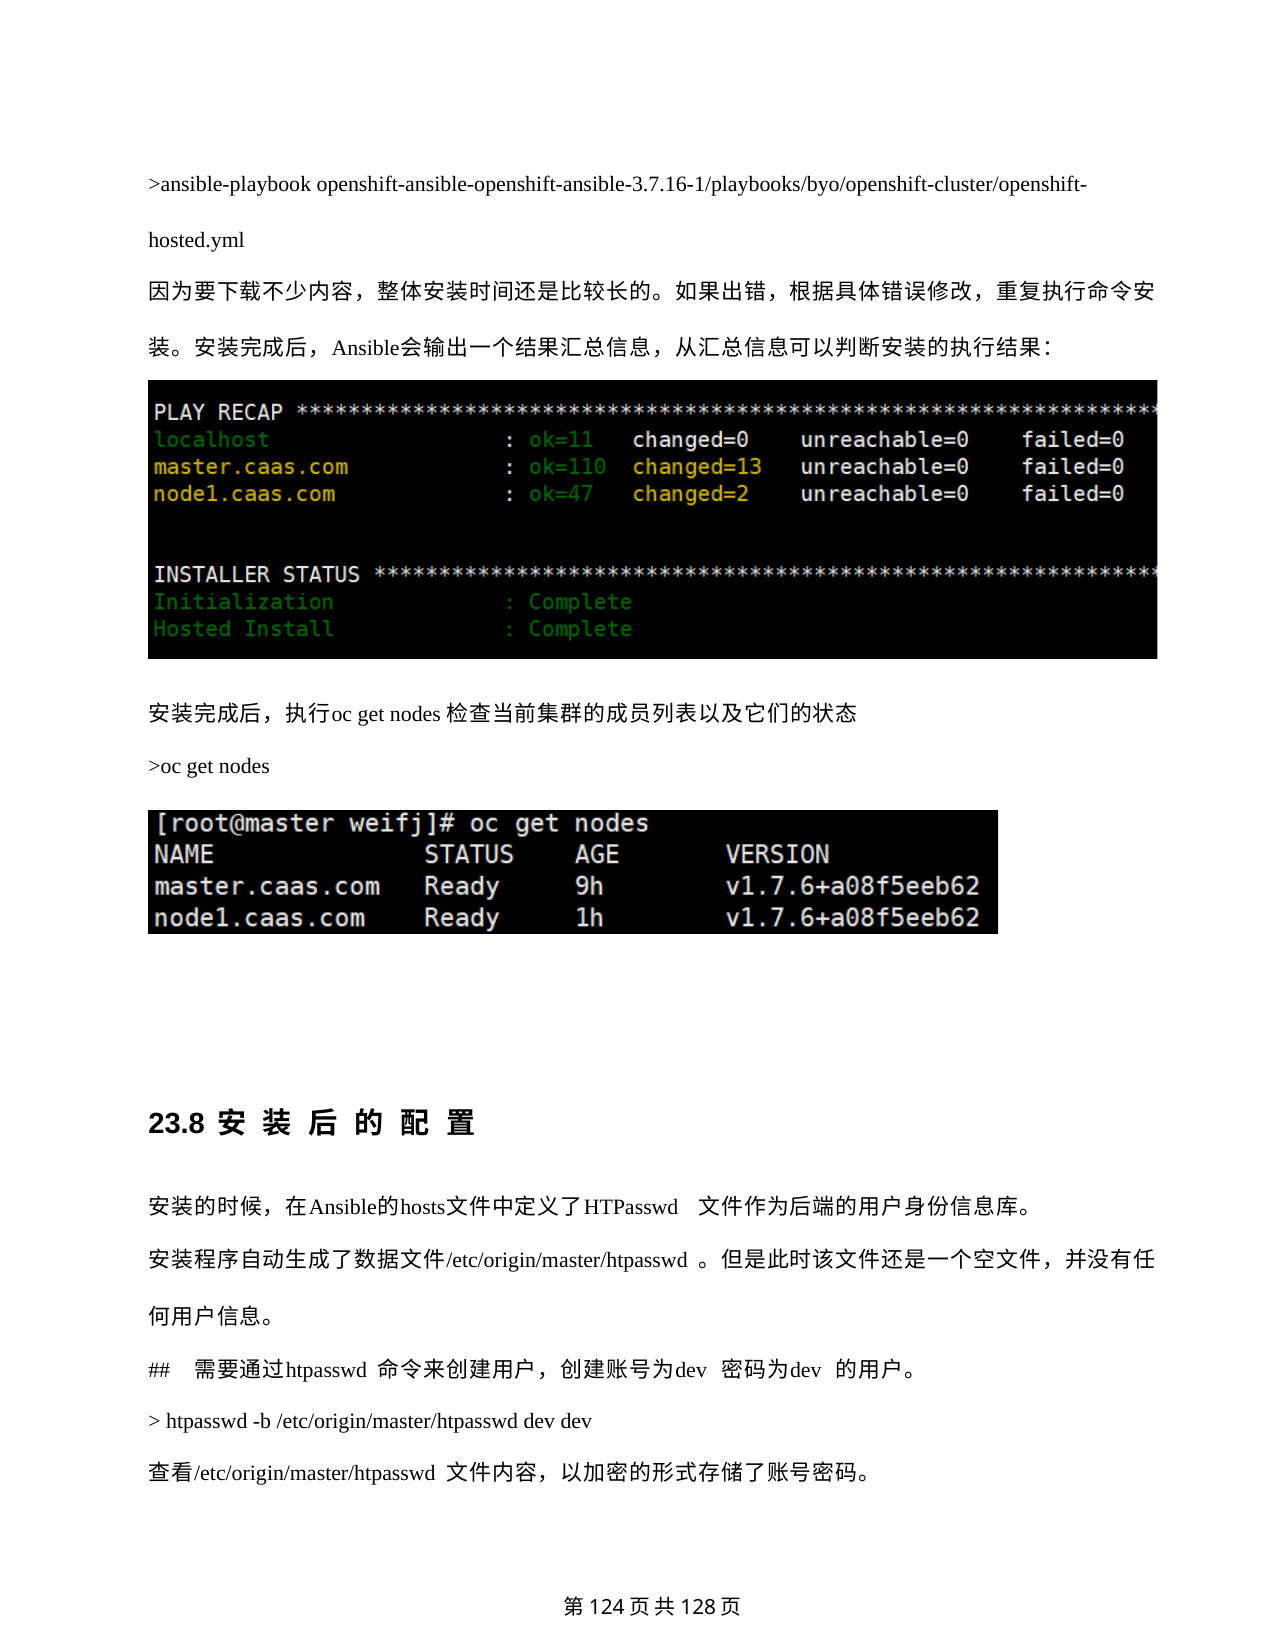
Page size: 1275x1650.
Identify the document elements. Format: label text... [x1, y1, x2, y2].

text 安装完成后，执行oc get nodes检查当前集群的成员列表以及它们的状态 [148, 693, 1156, 731]
picture [148, 380, 1158, 659]
text 安装程序自动生成了数据文件/etc/origin/master/htpasswd。但是此时该文件还是一个空文件，并没有任何用户信息。 [148, 1239, 1156, 1333]
text > htpasswd -b /etc/origin/master/htpasswd dev dev [148, 1402, 1156, 1440]
text ## 需要通过htpasswd命令来创建用户，创建账号为dev密码为dev的用户。 [148, 1349, 1156, 1387]
picture [148, 810, 999, 934]
text >oc get nodes [148, 747, 1156, 784]
text 安装的时候，在Ansible的hosts文件中定义了HTPasswd文件作为后端的用户身份信息库。 [148, 1186, 1156, 1224]
subtitle 安装后的配置 [148, 1084, 1156, 1159]
text 查看/etc/origin/master/htpasswd文件内容，以加密的形式存储了账号密码。 [148, 1452, 1156, 1490]
text >ansible-playbook openshift-ansible-openshift-ansible-3.7.16-1/playbooks/byo/openshift-cluster/openshift-hosted.yml [148, 165, 1156, 258]
text 因为要下载不少内容，整体安装时间还是比较长的。如果出错，根据具体错误修改，重复执行命令安装。安装完成后，Ansible会输出一个结果汇总信息，从汇总信息可以判断安装的执行结果： [148, 271, 1156, 365]
